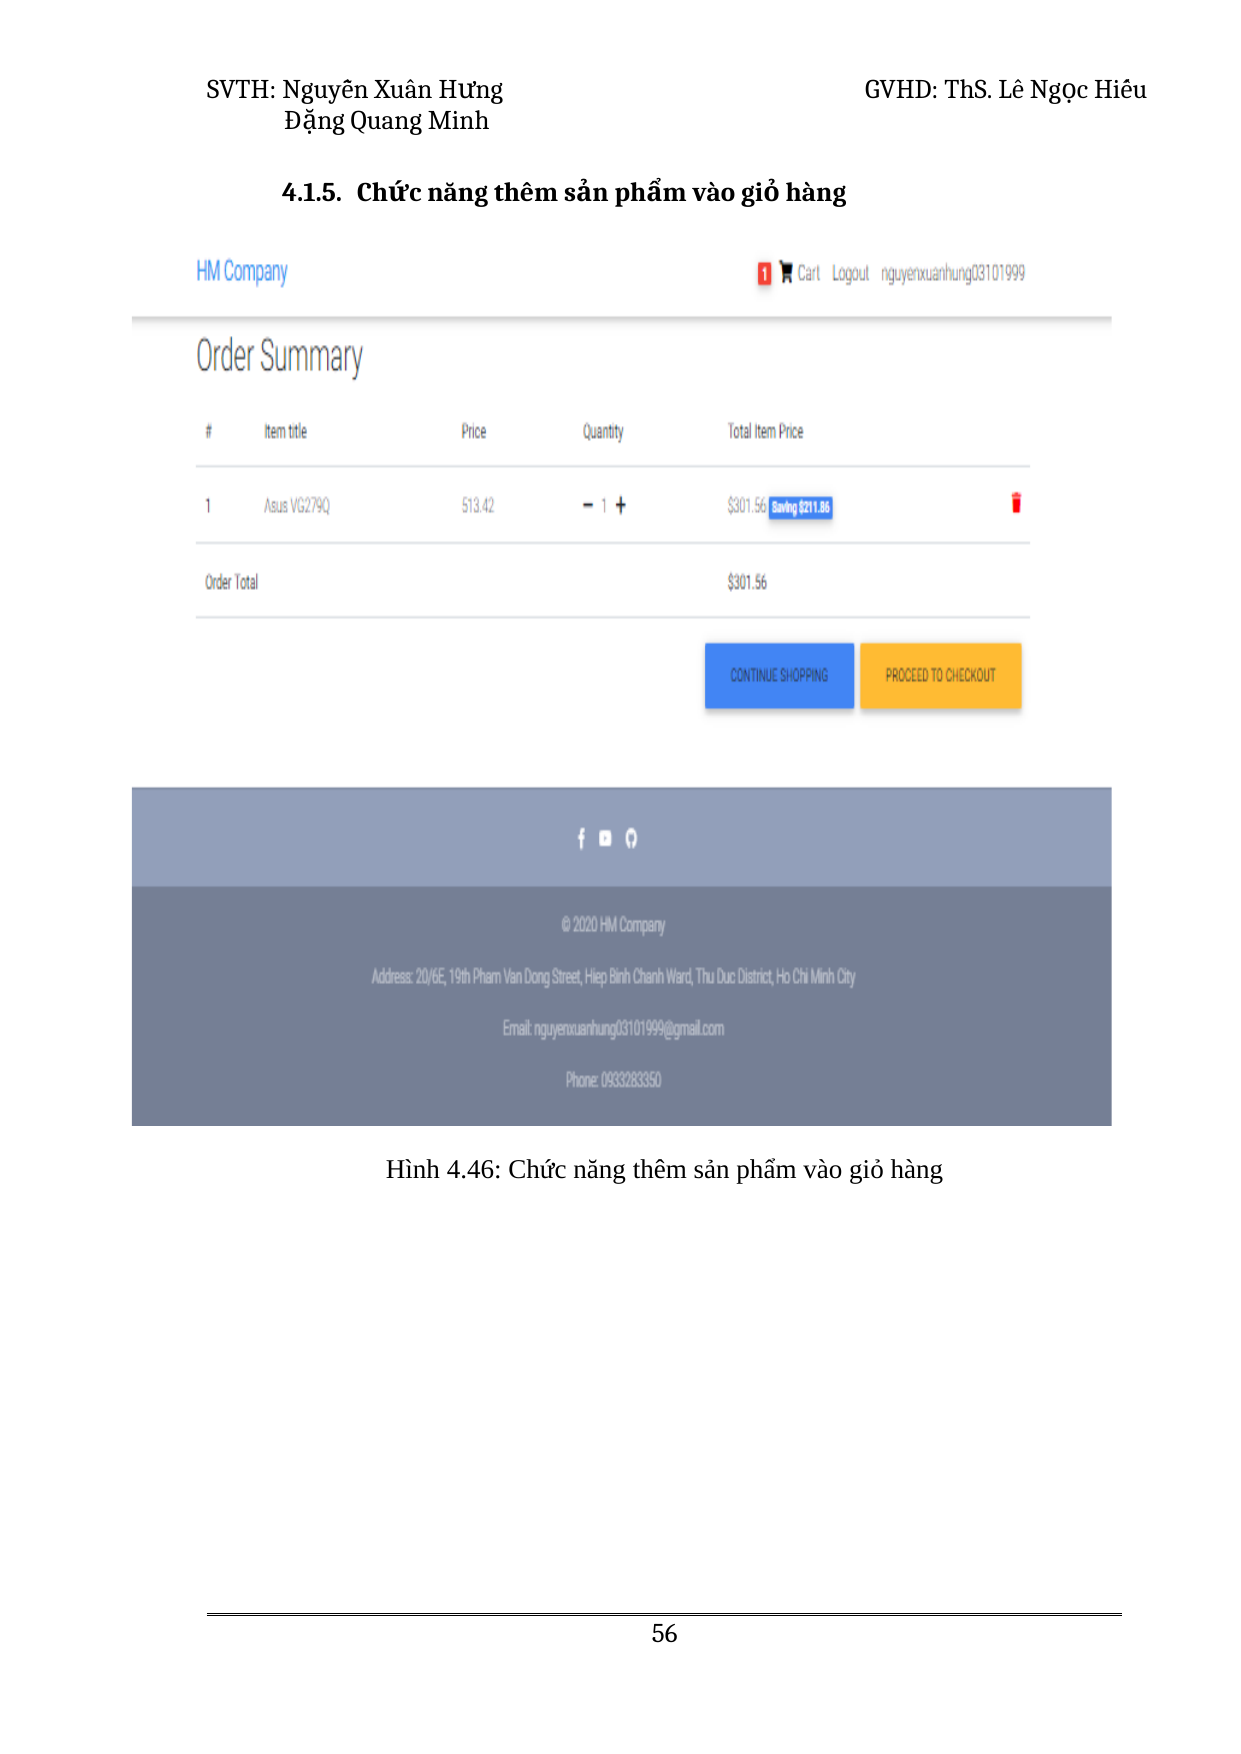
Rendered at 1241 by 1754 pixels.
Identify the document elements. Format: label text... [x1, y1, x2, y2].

subtitle Chức năng thêm sản phẩm vào giỏ hàng [282, 177, 1122, 208]
picture [131, 236, 1112, 1126]
